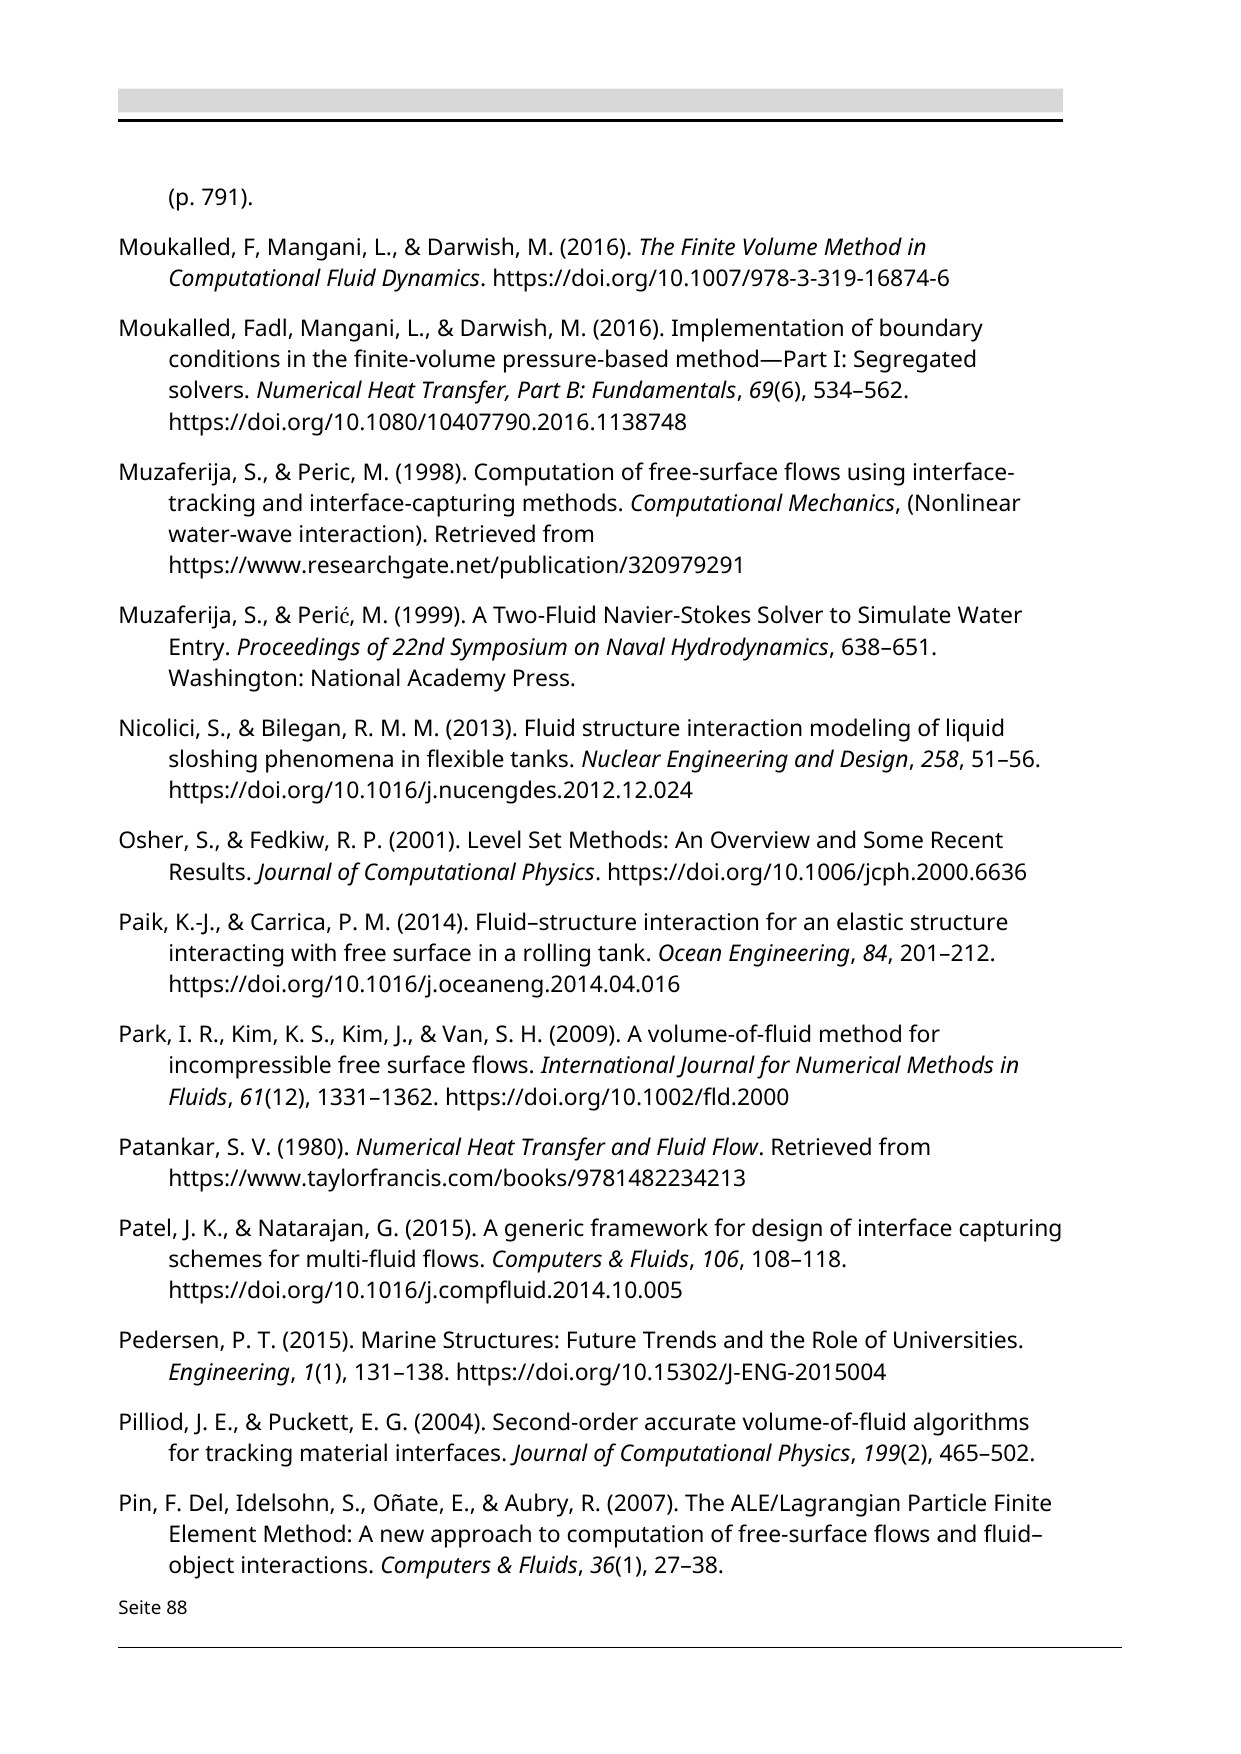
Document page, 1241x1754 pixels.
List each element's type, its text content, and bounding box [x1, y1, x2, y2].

text Patankar, S. V. (1980). Numerical Heat Transfer and Fluid Flow. Retrieved from https://www.taylorfrancis.com/books/9781482234213 [118, 1131, 1063, 1193]
text Park, I. R., Kim, K. S., Kim, J., & Van, S. H. (2009). A volume-of-fluid method for incompressible free surface flows. International Journal for Numerical Methods in Fluids, 61(12), 1331–1362. https://doi.org/10.1002/fld.2000 [118, 1018, 1063, 1112]
text Pilliod, J. E., & Puckett, E. G. (2004). Second-order accurate volume-of-fluid algorithms for tracking material interfaces. Journal of Computational Physics, 199(2), 465–502. [118, 1406, 1063, 1468]
text Muzaferija, S., & Peric, M. (1998). Computation of free-surface flows using interface-tracking and interface-capturing methods. Computational Mechanics, (Nonlinear water-wave interaction). Retrieved from https://www.researchgate.net/publication/320979291 [118, 456, 1063, 581]
text Muzaferija, S., & Perić, M. (1999). A Two-Fluid Navier-Stokes Solver to Simulate Water Entry. Proceedings of 22nd Symposium on Naval Hydrodynamics, 638–651. Washington: National Academy Press. [118, 599, 1063, 693]
text Pedersen, P. T. (2015). Marine Structures: Future Trends and the Role of Universities. Engineering, 1(1), 131–138. https://doi.org/10.15302/J-ENG-2015004 [118, 1324, 1063, 1387]
text Moukalled, F, Mangani, L., & Darwish, M. (2016). The Finite Volume Method in Computational Fluid Dynamics. https://doi.org/10.1007/978-3-319-16874-6 [118, 231, 1063, 293]
text Moukalled, Fadl, Mangani, L., & Darwish, M. (2016). Implementation of boundary conditions in the finite-volume pressure-based method—Part I: Segregated solvers. Numerical Heat Transfer, Part B: Fundamentals, 69(6), 534–562. https://doi.org/10.1080/10407790.2016.1138748 [118, 312, 1063, 437]
text Paik, K.-J., & Carrica, P. M. (2014). Fluid–structure interaction for an elastic structure interacting with free surface in a rolling tank. Ocean Engineering, 84, 201–212. https://doi.org/10.1016/j.oceaneng.2014.04.016 [118, 906, 1063, 999]
text Patel, J. K., & Natarajan, G. (2015). A generic framework for design of interface capturing schemes for multi-fluid flows. Computers & Fluids, 106, 108–118. https://doi.org/10.1016/j.compfluid.2014.10.005 [118, 1212, 1063, 1306]
text Nicolici, S., & Bilegan, R. M. M. (2013). Fluid structure interaction modeling of liquid sloshing phenomena in flexible tanks. Nuclear Engineering and Design, 258, 51–56. https://doi.org/10.1016/j.nucengdes.2012.12.024 [118, 712, 1063, 806]
text Osher, S., & Fedkiw, R. P. (2001). Level Set Methods: An Overview and Some Recent Results. Journal of Computational Physics. https://doi.org/10.1006/jcph.2000.6636 [118, 824, 1063, 887]
